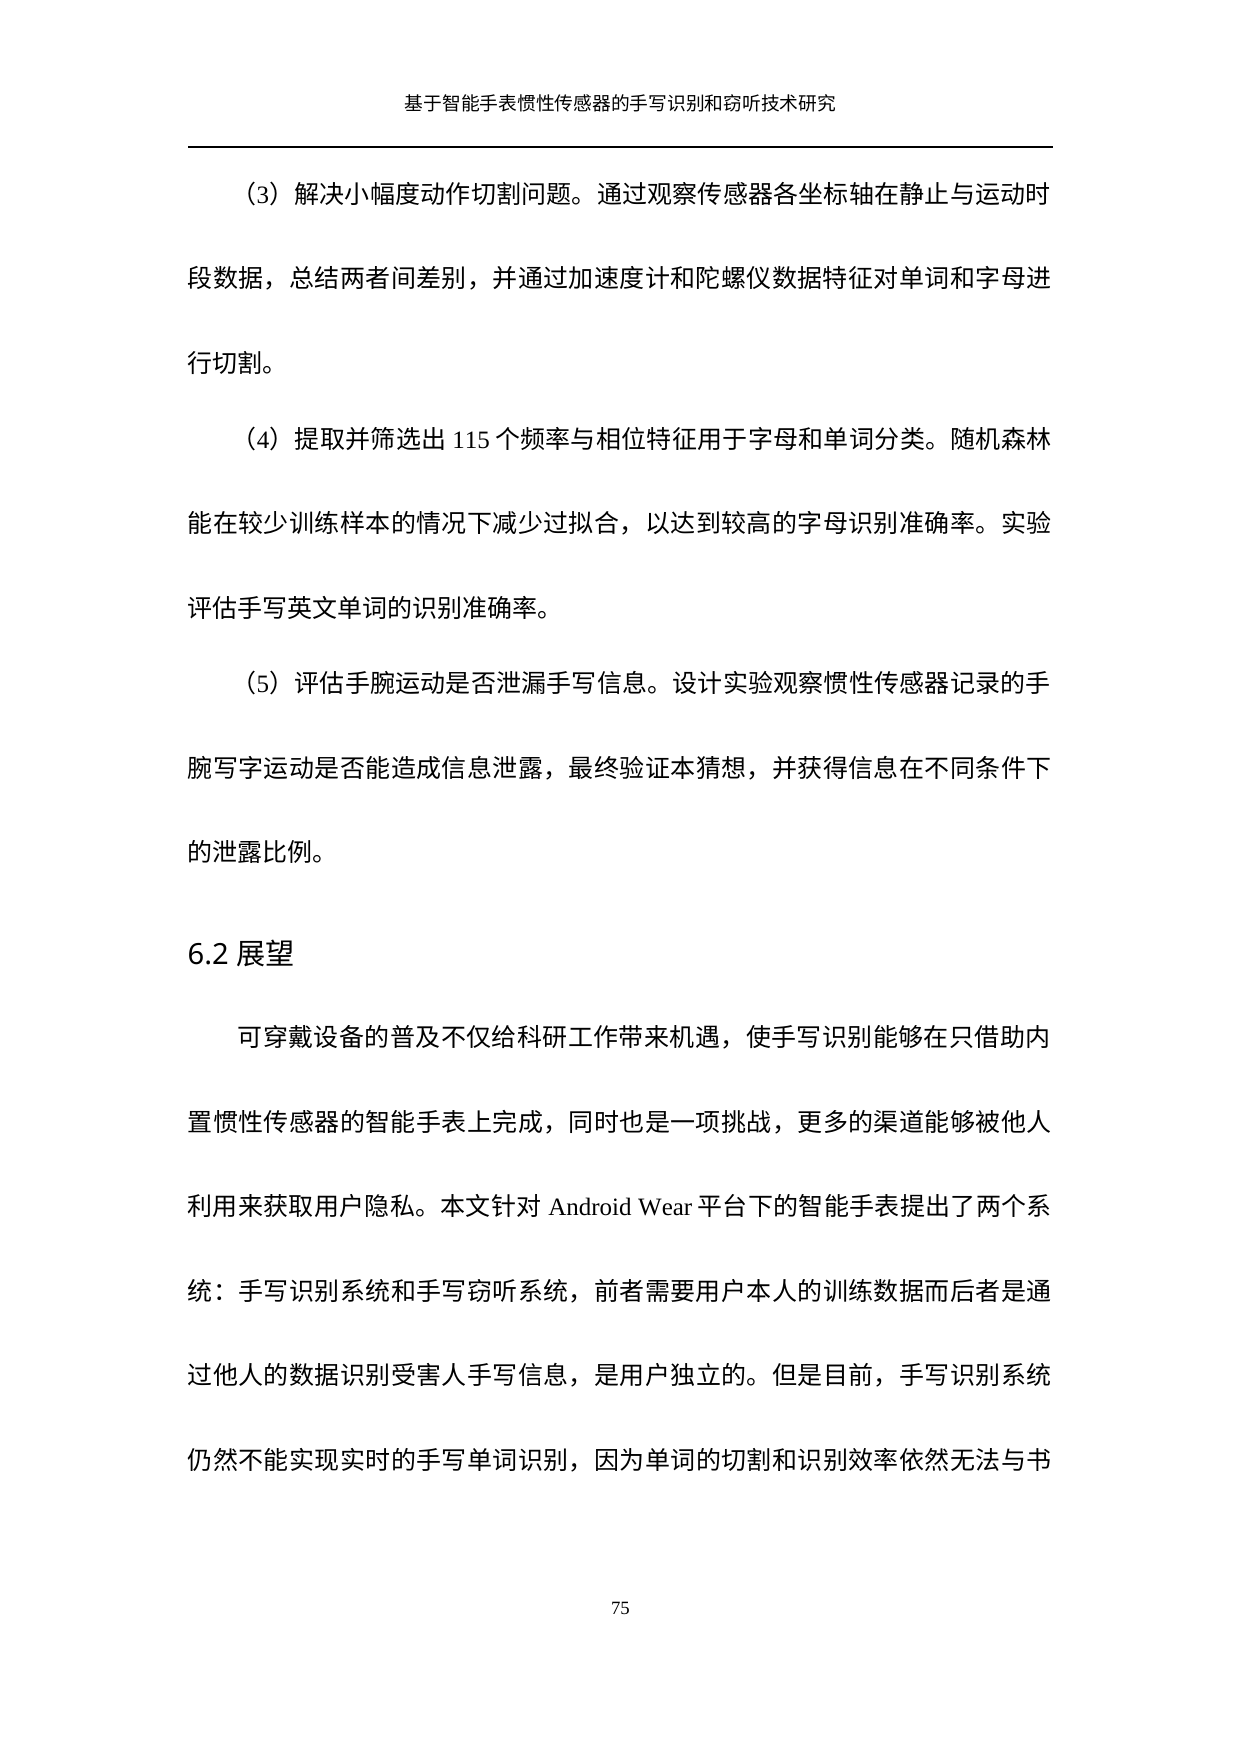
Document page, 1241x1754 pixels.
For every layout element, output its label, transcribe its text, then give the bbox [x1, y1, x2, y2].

text （5）评估手腕运动是否泄漏手写信息。设计实验观察惯性传感器记录的手腕写字运动是否能造成信息泄露，最终验证本猜想，并获得信息在不同条件下的泄露比例。 [187, 649, 1053, 883]
text （4）提取并筛选出115个频率与相位特征用于字母和单词分类。随机森林能在较少训练样本的情况下减少过拟合，以达到较高的字母识别准确率。实验评估手写英文单词的识别准确率。 [187, 405, 1053, 639]
text （3）解决小幅度动作切割问题。通过观察传感器各坐标轴在静止与运动时段数据，总结两者间差别，并通过加速度计和陀螺仪数据特征对单词和字母进行切割。 [187, 160, 1053, 394]
subtitle 6.2 展望 [187, 919, 1053, 984]
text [187, 1003, 1053, 1491]
